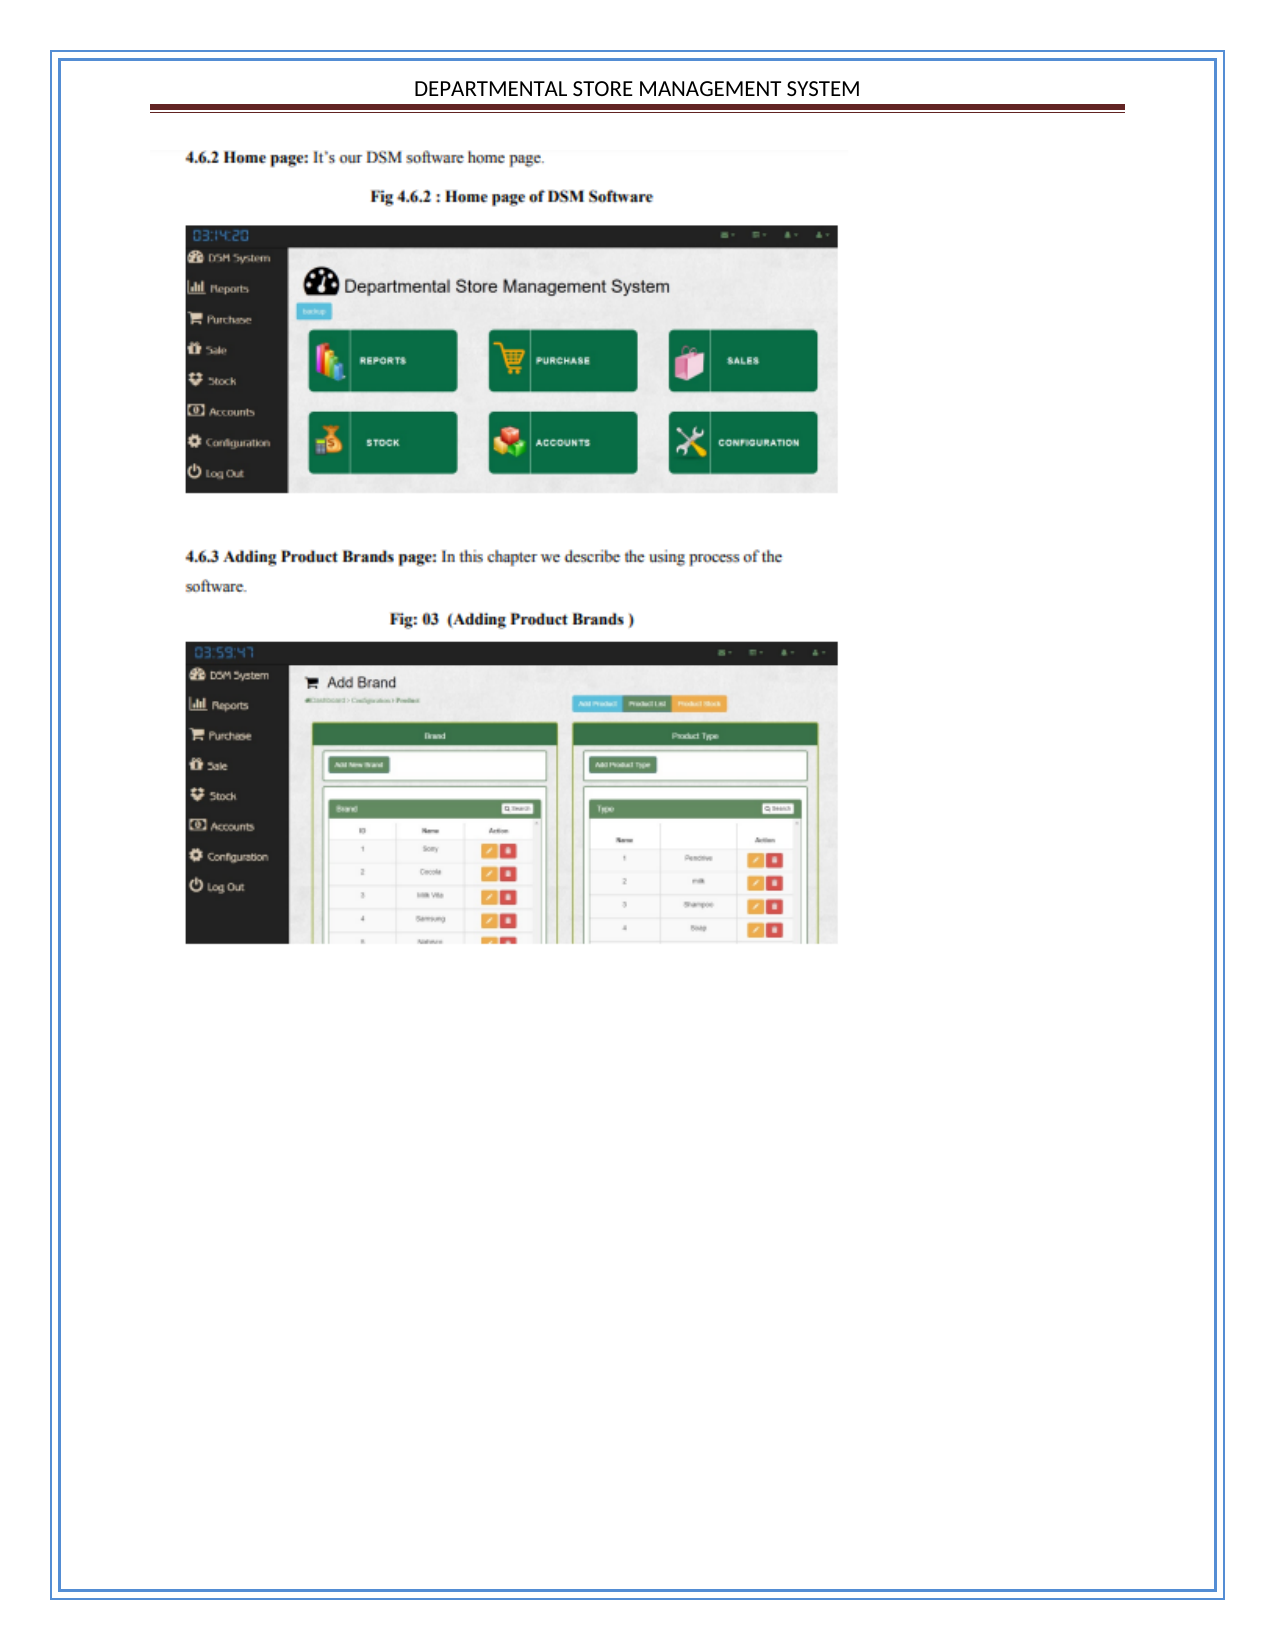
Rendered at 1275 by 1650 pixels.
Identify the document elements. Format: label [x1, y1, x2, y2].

picture [150, 150, 849, 952]
